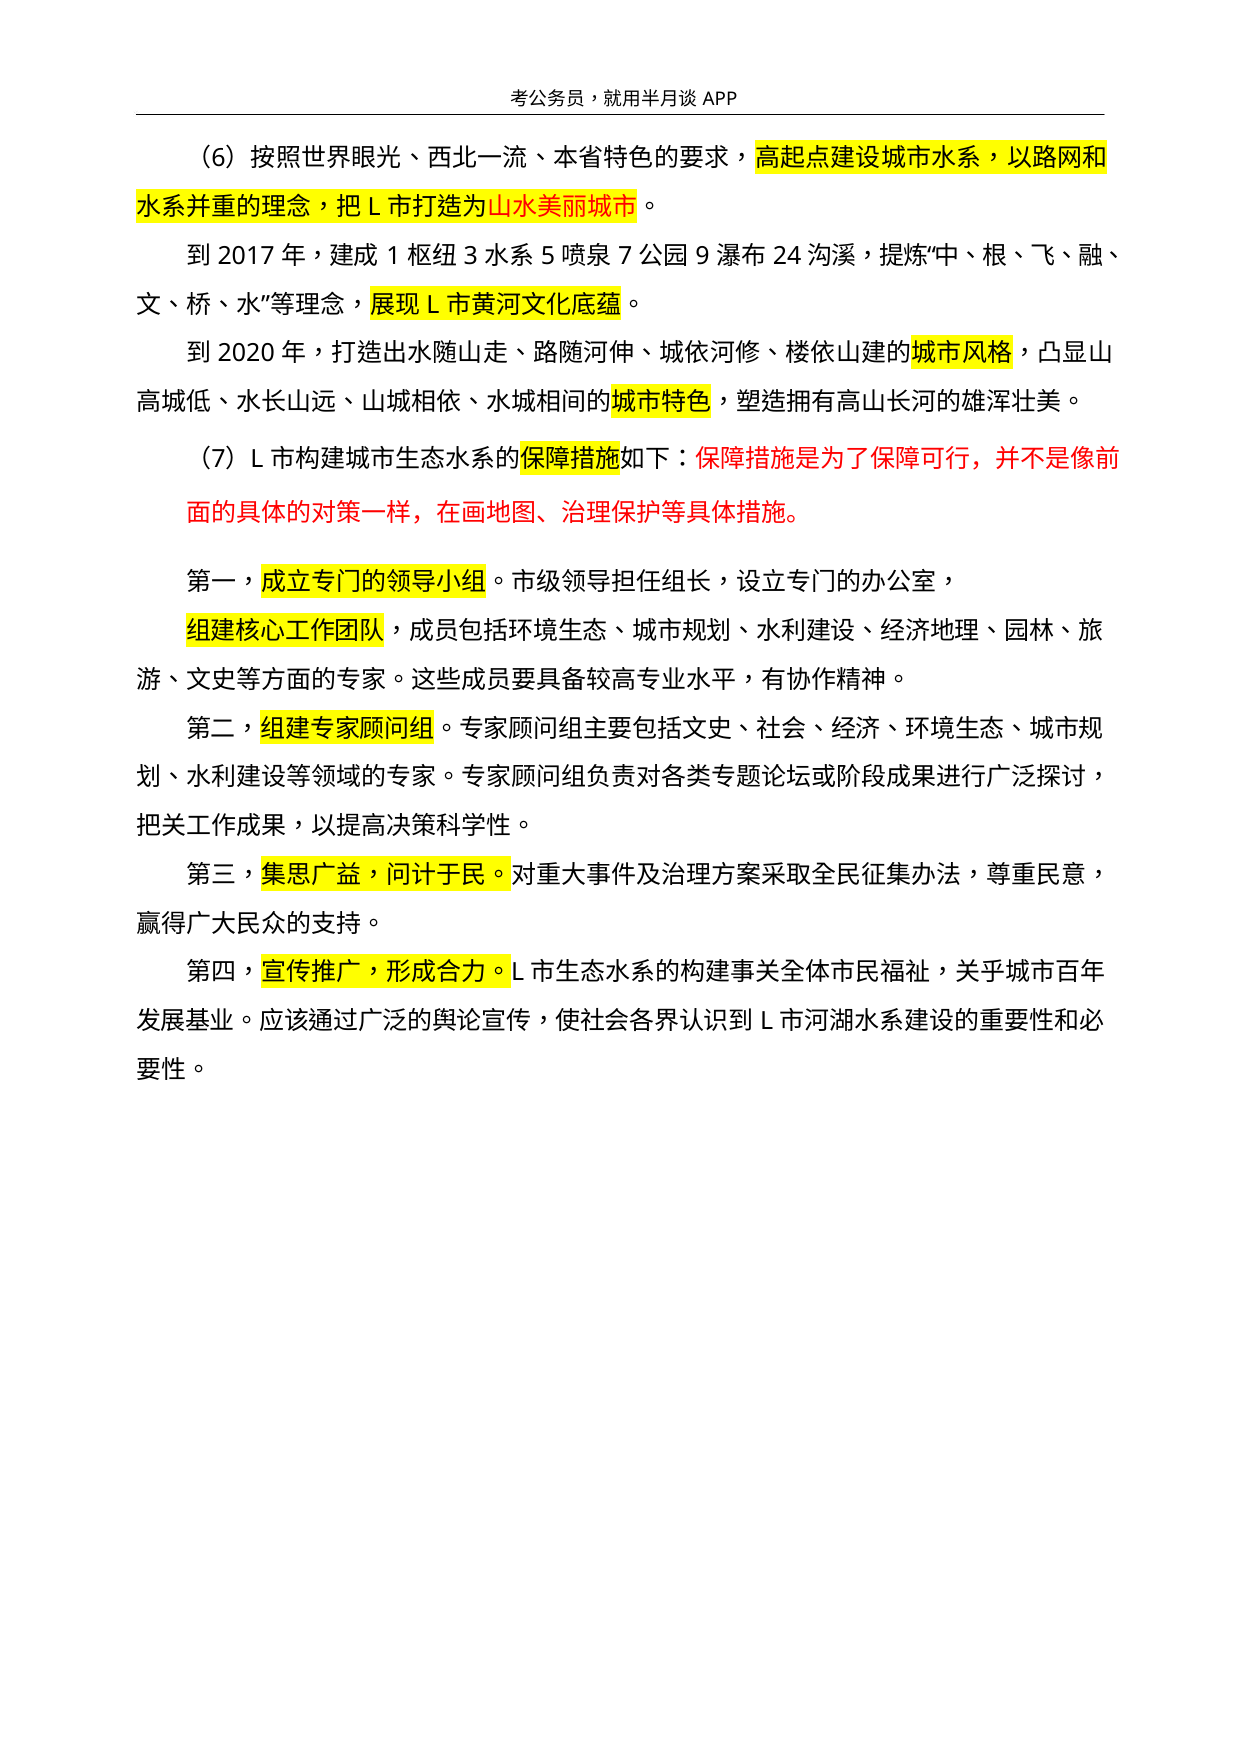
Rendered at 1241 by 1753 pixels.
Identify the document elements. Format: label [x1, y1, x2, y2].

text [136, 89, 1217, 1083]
picture [133, 110, 186, 117]
